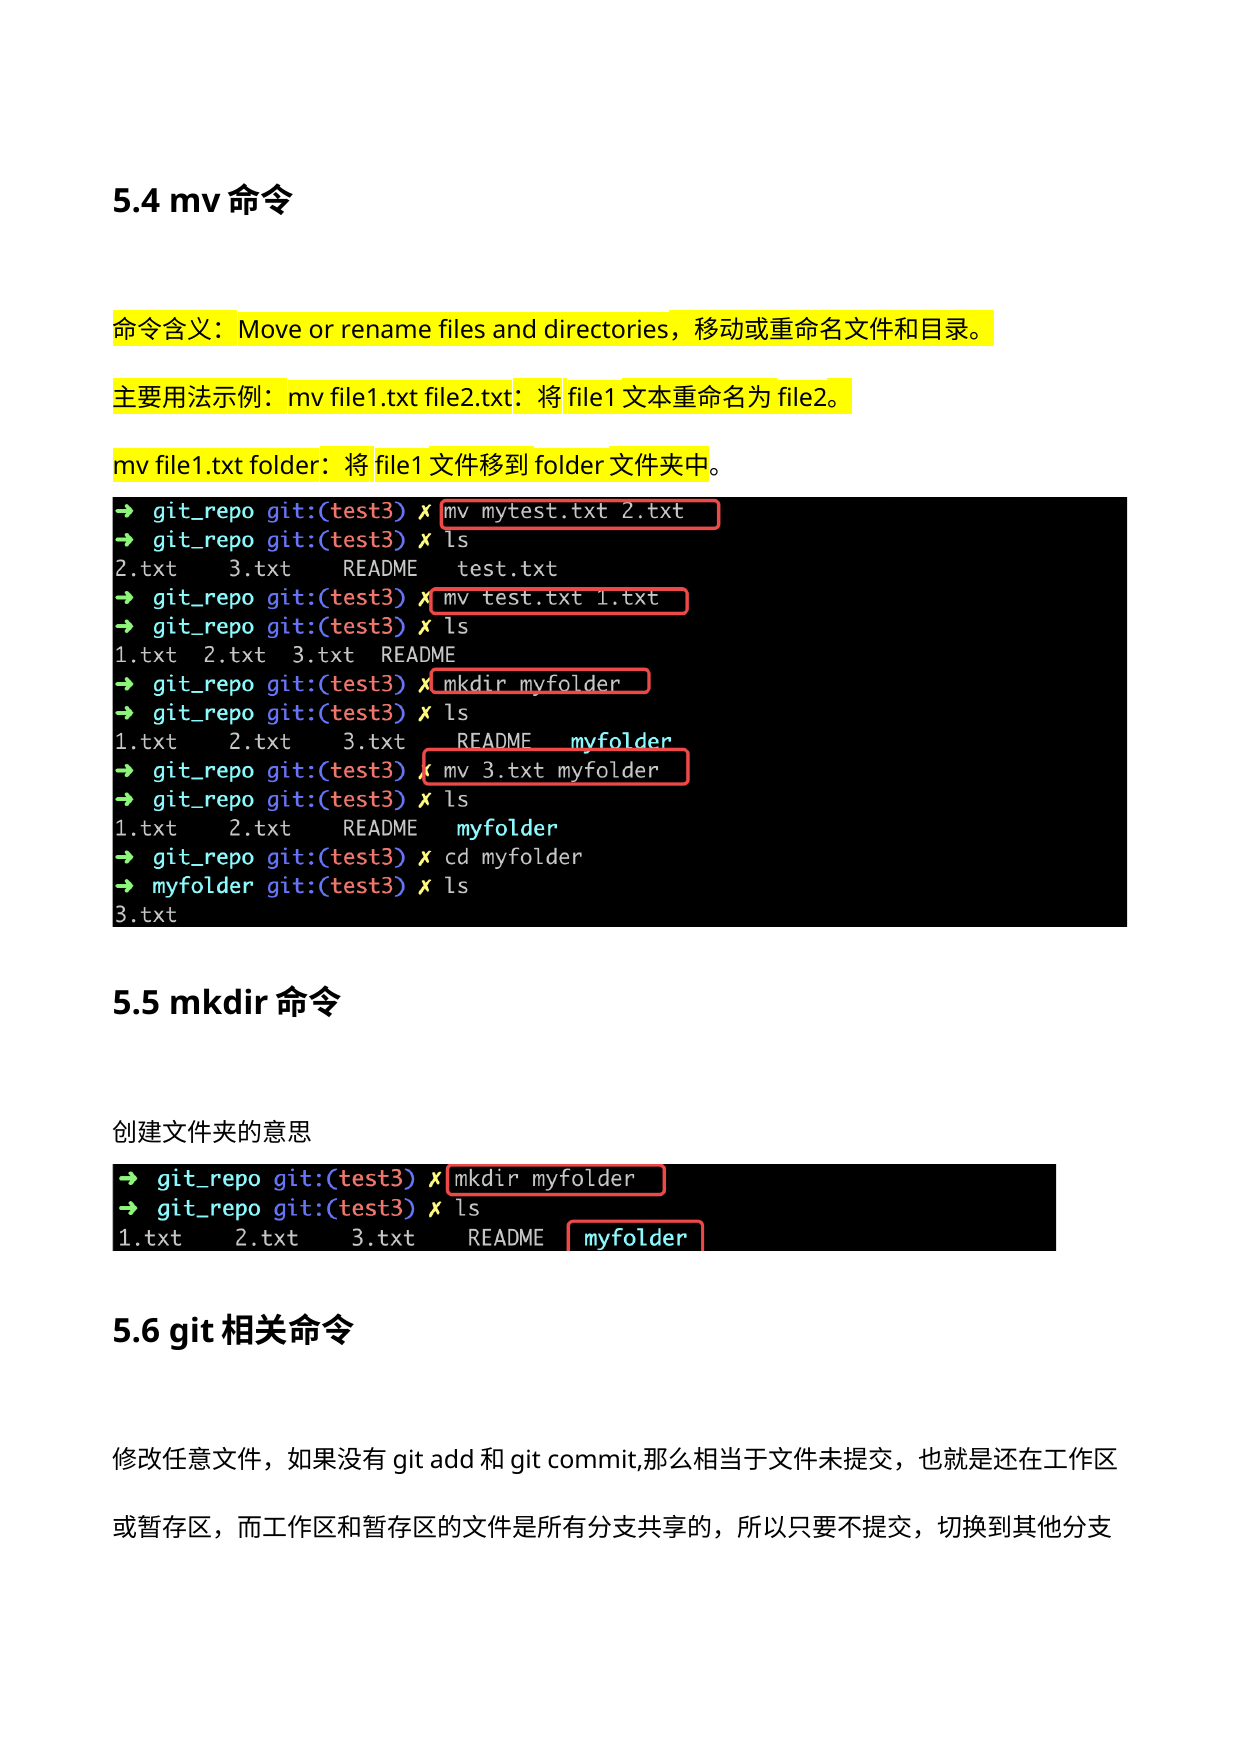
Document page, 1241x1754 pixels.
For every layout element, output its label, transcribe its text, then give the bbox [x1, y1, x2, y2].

picture [112, 1164, 1057, 1251]
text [112, 1424, 1128, 1560]
text 创建文件夹的意思 [112, 1097, 1128, 1165]
text mv file1.txt folder：将file1文件移到folder文件夹中。 [112, 430, 1128, 497]
subtitle 5.6 git相关命令 [112, 1294, 1128, 1362]
subtitle 5.5 mkdir命令 [112, 966, 1128, 1034]
picture [112, 497, 1128, 927]
text 命令含义：Move or rename files and directories，移动或重命名文件和目录。 主要用法示例：mv file1.txt file2.txt：将file1文本重命名为file2。 [112, 294, 1128, 430]
subtitle 5.4 mv命令 [112, 164, 1128, 232]
